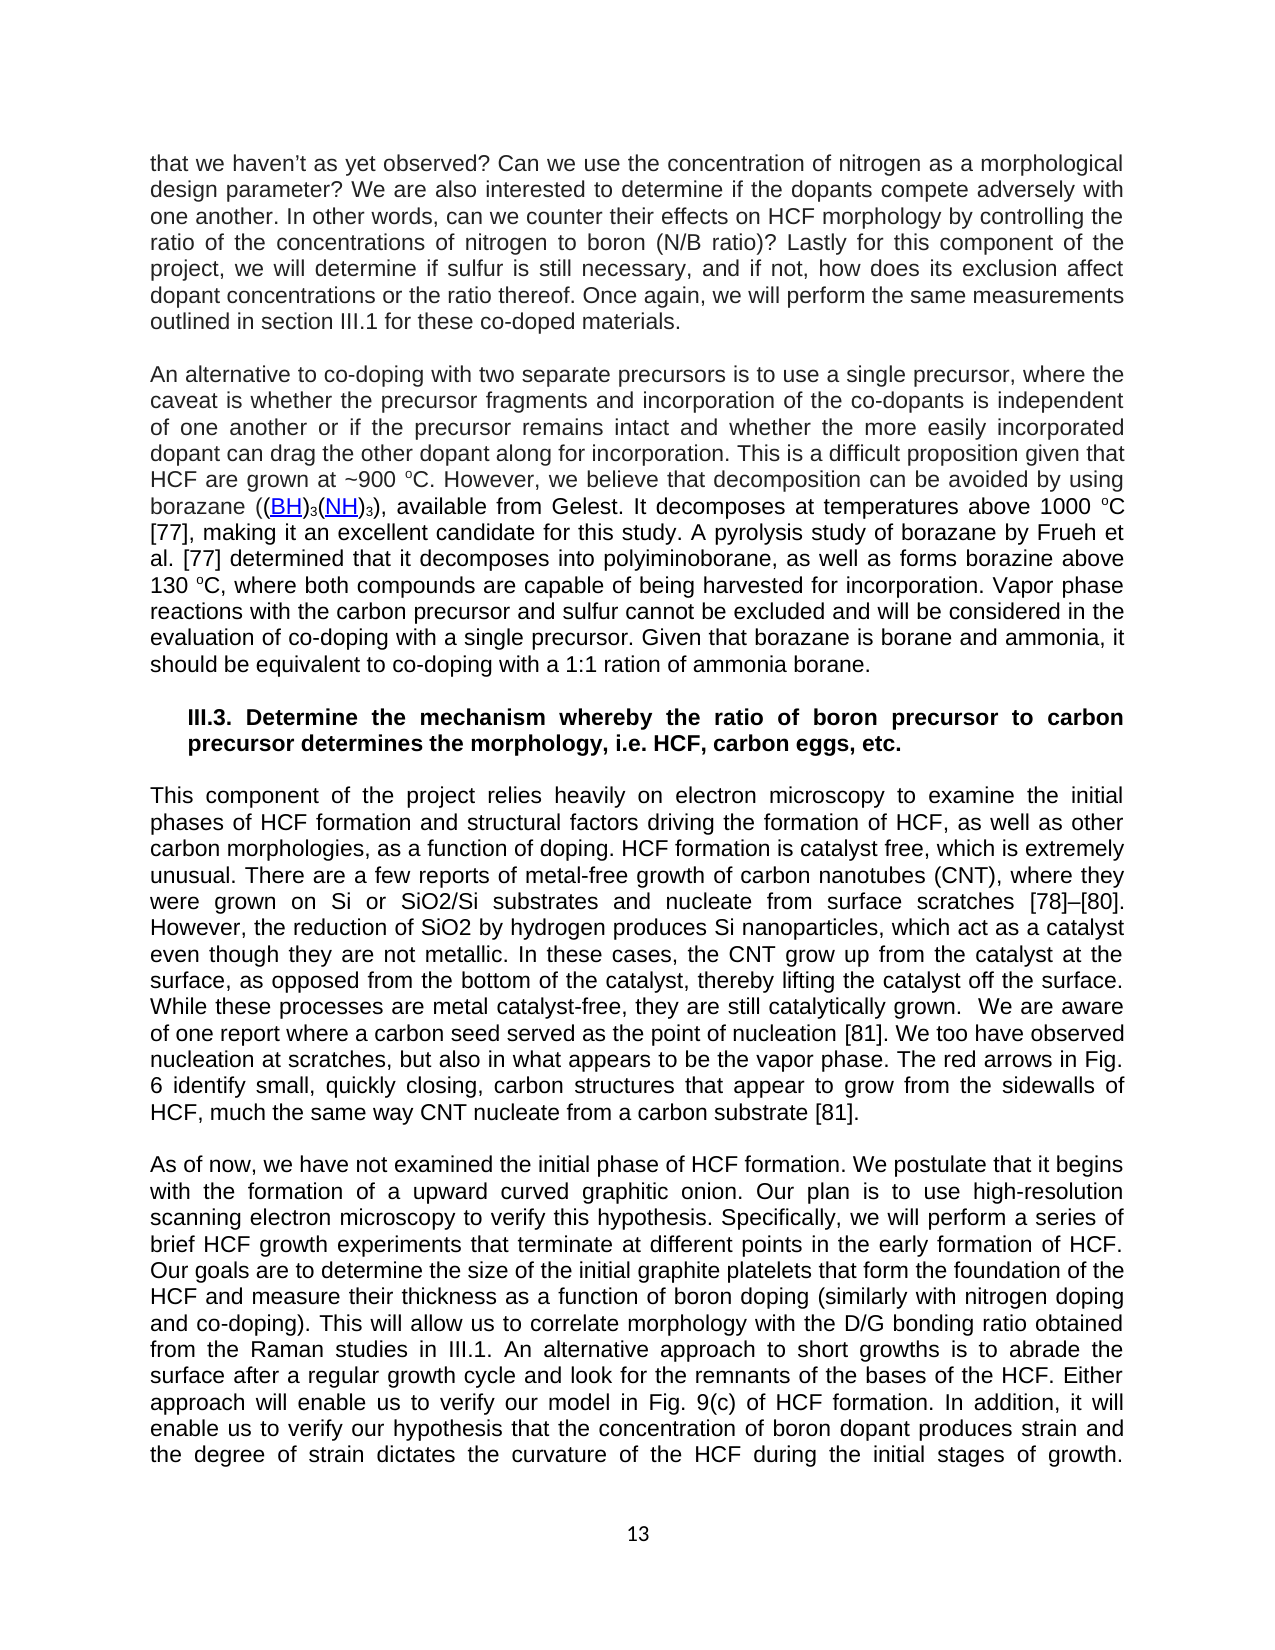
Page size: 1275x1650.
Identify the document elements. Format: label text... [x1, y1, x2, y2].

text III.3. Determine the mechanism whereby the ratio of boron precursor to carbon precursor determines the morphology, i.e. HCF, carbon eggs, etc. [187, 703, 1125, 756]
text An alternative to co-doping with two separate precursors is to use a single precursor, where the caveat is whether the precursor fragments and incorporation of the co-dopants is independent of one another or if the precursor remains intact and whether the more easily incorporated dopant can drag the other dopant along for incorporation. This is a difficult proposition given that HCF are grown at ~900 oC. However, we believe that decomposition can be avoided by using borazane ((BH)3(NH)3), available from Gelest. It decomposes at temperatures above 1000 oC [77], making it an excellent candidate for this study. A pyrolysis study of borazane by Frueh et al. [77] determined that it decomposes into polyiminoborane, as well as forms borazine above 130 oC, where both compounds are capable of being harvested for incorporation. Vapor phase reactions with the carbon precursor and sulfur cannot be excluded and will be considered in the evaluation of co-doping with a single precursor. Given that borazane is borane and ammonia, it should be equivalent to co-doping with a 1:1 ration of ammonia borane. [150, 361, 1125, 677]
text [150, 150, 1125, 334]
text This component of the project relies heavily on electron microscopy to examine the initial phases of HCF formation and structural factors driving the formation of HCF, as well as other carbon morphologies, as a function of doping. HCF formation is catalyst free, which is extremely unusual. There are a few reports of metal-free growth of carbon nanotubes (CNT), where they were grown on Si or SiO2/Si substrates and nucleate from surface scratches [78]–[80]. However, the reduction of SiO2 by hydrogen produces Si nanoparticles, which act as a catalyst even though they are not metallic. In these cases, the CNT grow up from the catalyst at the surface, as opposed from the bottom of the catalyst, thereby lifting the catalyst off the surface. While these processes are metal catalyst-free, they are still catalytically grown. We are aware of one report where a carbon seed served as the point of nucleation [81]. We too have observed nucleation at scratches, but also in what appears to be the vapor phase. The red arrows in Fig. 6 identify small, quickly closing, carbon structures that appear to grow from the sidewalls of HCF, much the same way CNT nucleate from a carbon substrate [81]. [150, 782, 1125, 1125]
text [150, 1151, 1125, 1468]
